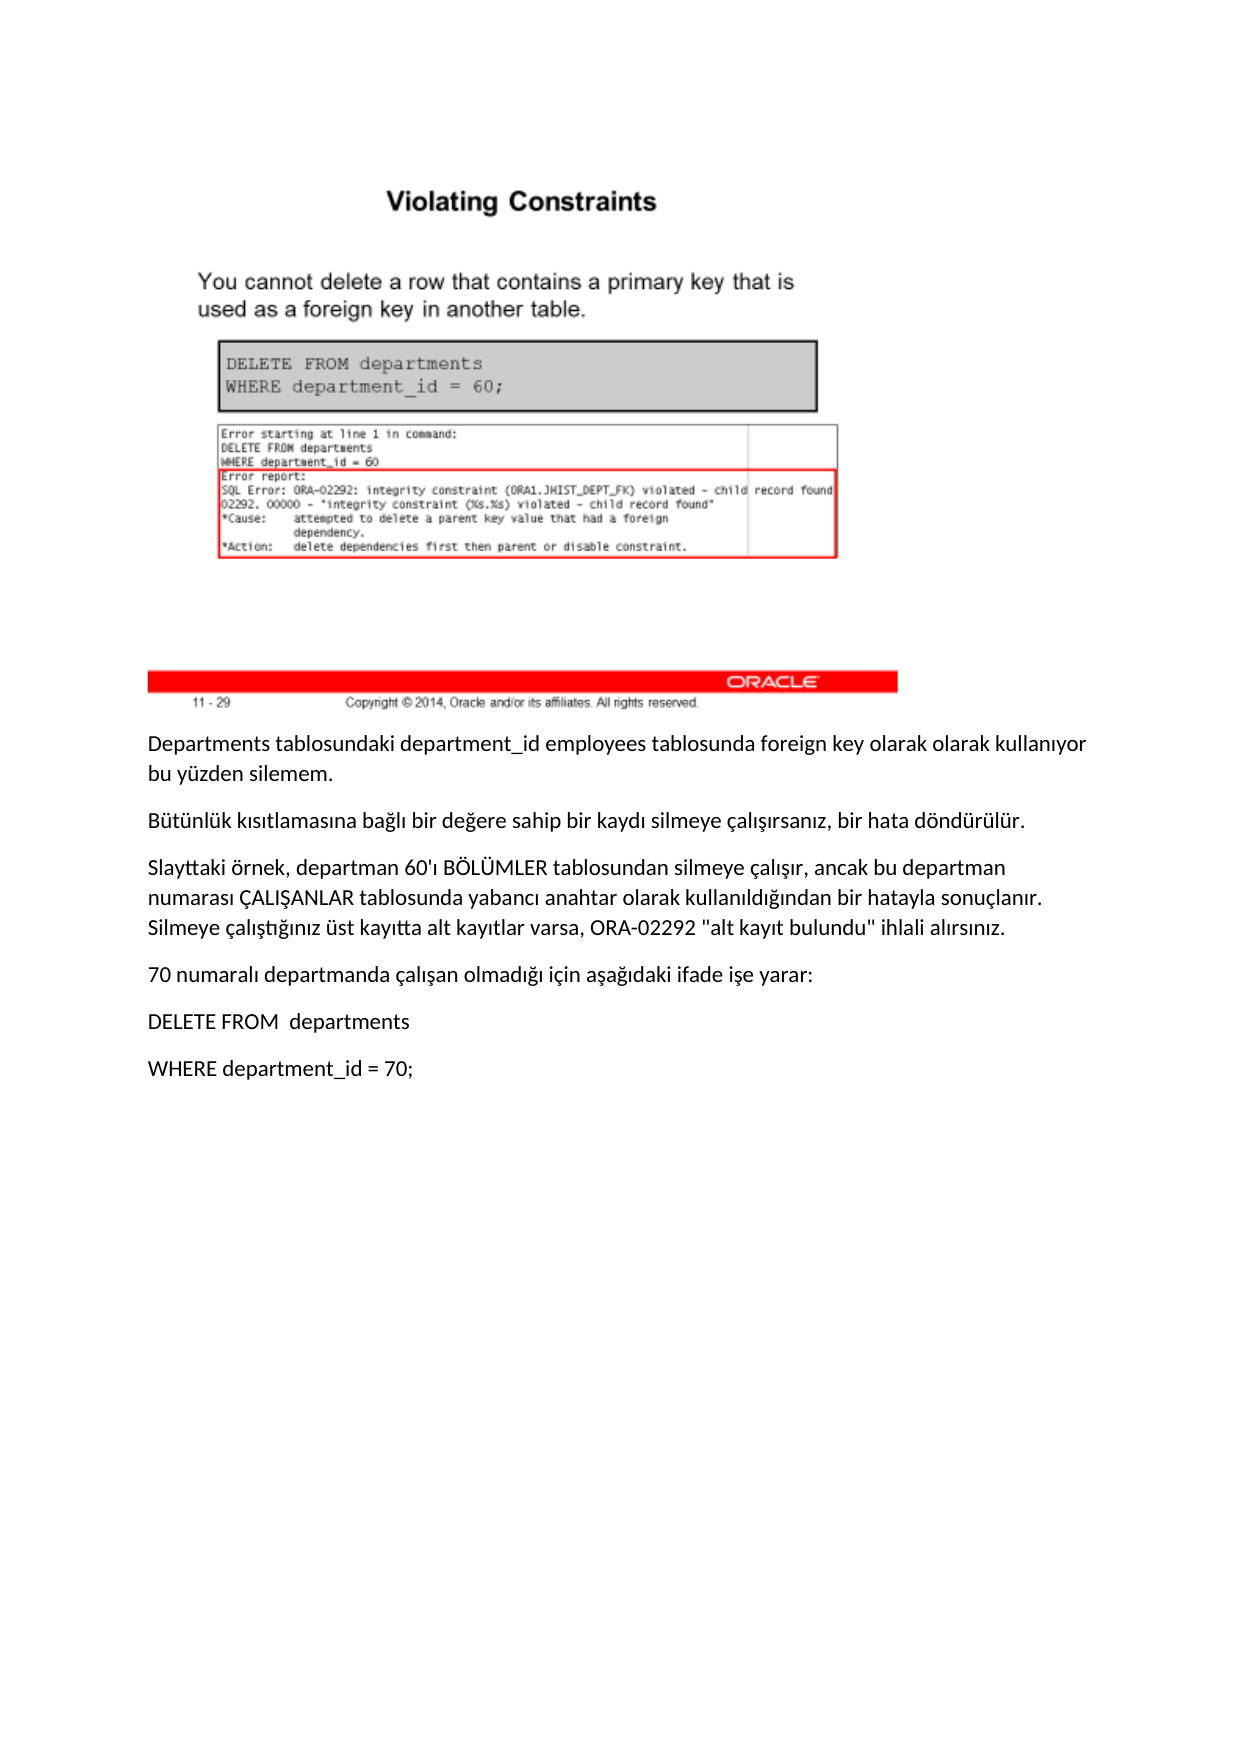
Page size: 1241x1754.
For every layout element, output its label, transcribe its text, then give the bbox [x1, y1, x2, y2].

text 70 numaralı departmanda çalışan olmadığı için aşağıdaki ifade işe yarar: [148, 960, 1093, 988]
text Slayttaki örnek, departman 60'ı BÖLÜMLER tablosundan silmeye çalışır, ancak bu departman numarası ÇALIŞANLAR tablosunda yabancı anahtar olarak kullanıldığından bir hatayla sonuçlanır. Silmeye çalıştığınız üst kayıtta alt kayıtlar varsa, ORA-02292 "alt kayıt bulundu" ihlali alırsınız. [148, 853, 1093, 941]
text WHERE department_id = 70; [148, 1054, 1093, 1082]
picture [147, 147, 898, 711]
text DELETE FROM departments [148, 1007, 1093, 1035]
text Departments tablosundaki department_id employees tablosunda foreign key olarak olarak kullanıyor bu yüzden silemem. [148, 729, 1093, 787]
text Bütünlük kısıtlamasına bağlı bir değere sahip bir kaydı silmeye çalışırsanız, bir hata döndürülür. [148, 806, 1093, 834]
